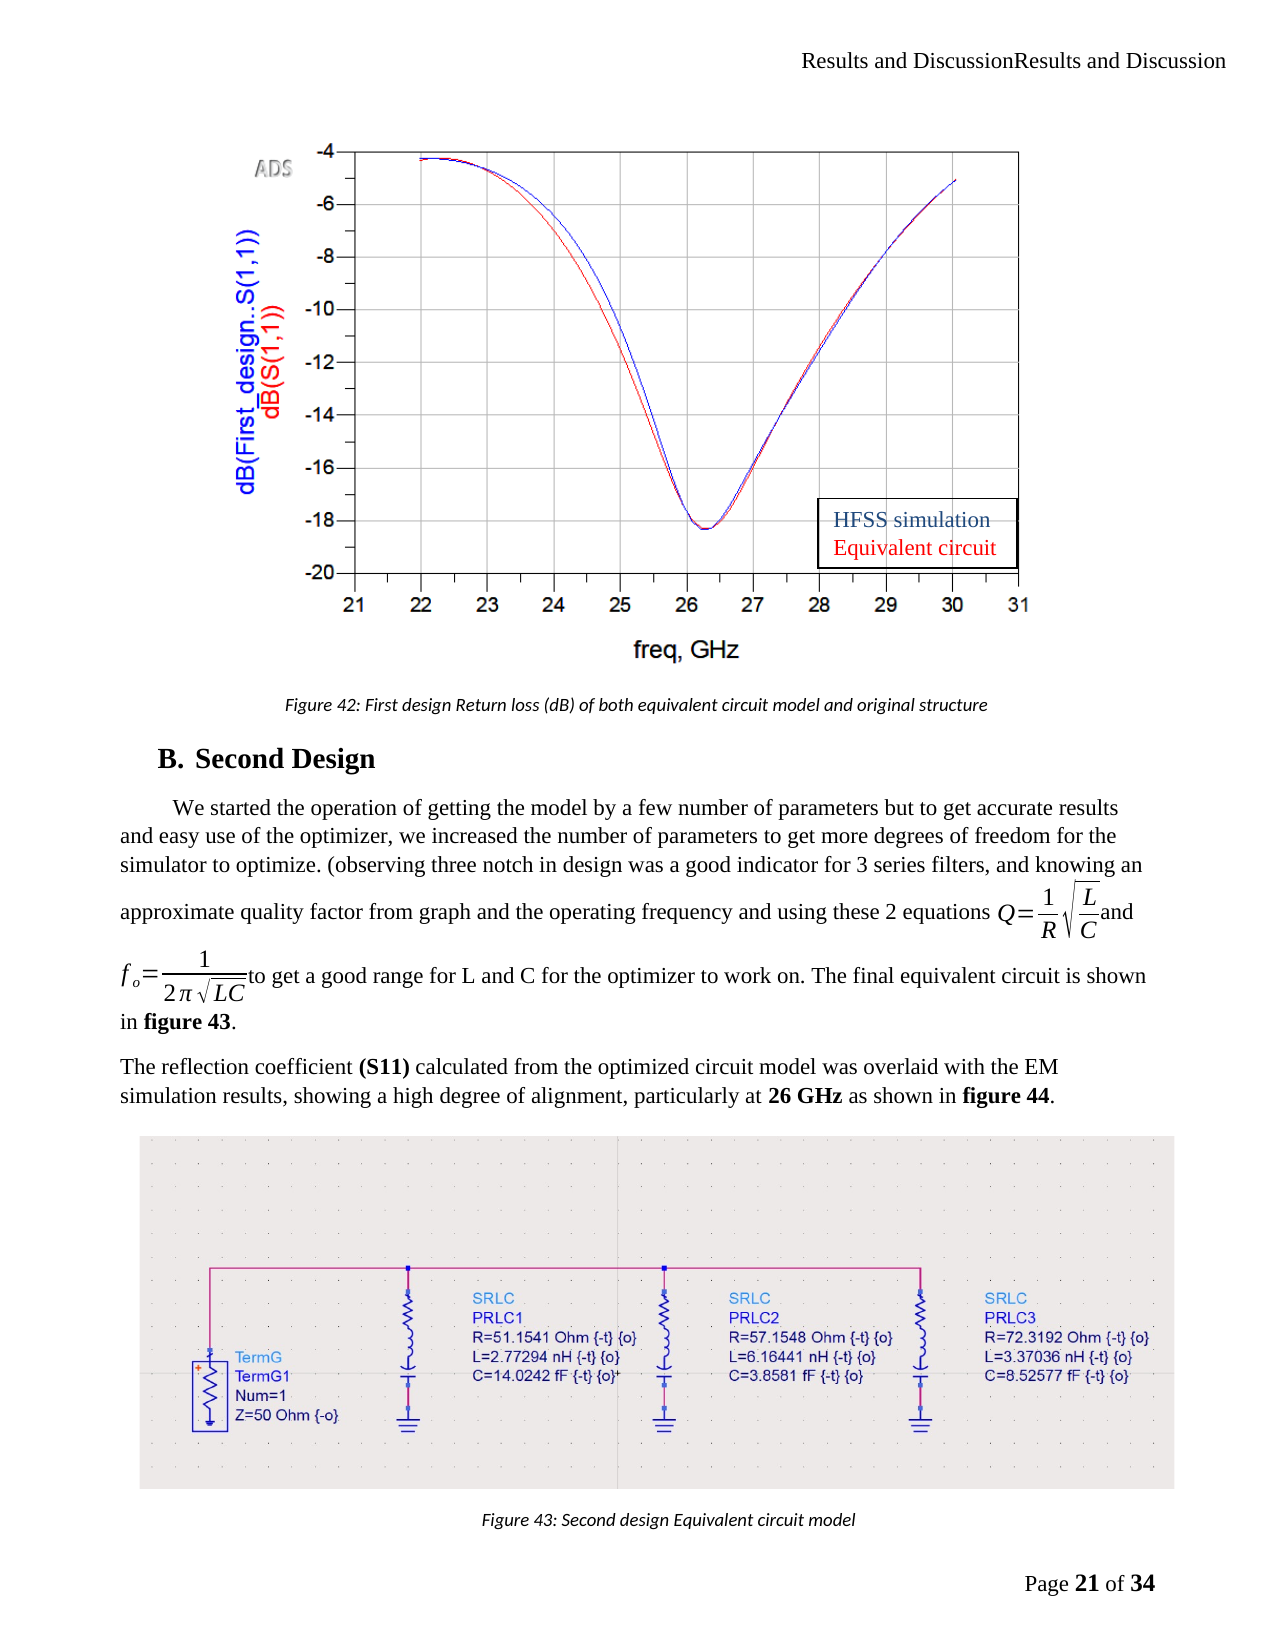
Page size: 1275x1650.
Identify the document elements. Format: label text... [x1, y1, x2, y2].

text We started the operation of getting the model by a few number of parameters but to get accurate results and easy use of the optimizer, we increased the number of parameters to get more degrees of freedom for the simulator to optimize. (observing three notch in design was a good indicator for 3 series filters, and knowing an approximate quality factor from graph and the operating frequency and using these 2 equations andto get a good range for L and C for the optimizer to work on. The final equivalent circuit is shown in figure 43. [120, 794, 1155, 1035]
subtitle Second Design [157, 741, 1155, 774]
picture [139, 1136, 1175, 1489]
picture [171, 120, 1104, 675]
text The reflection coefficient (S11) calculated from the optimized circuit model was overlaid with the EM simulation results, showing a high degree of alignment, particularly at 26 GHz as shown in figure 44. [120, 1053, 1155, 1108]
